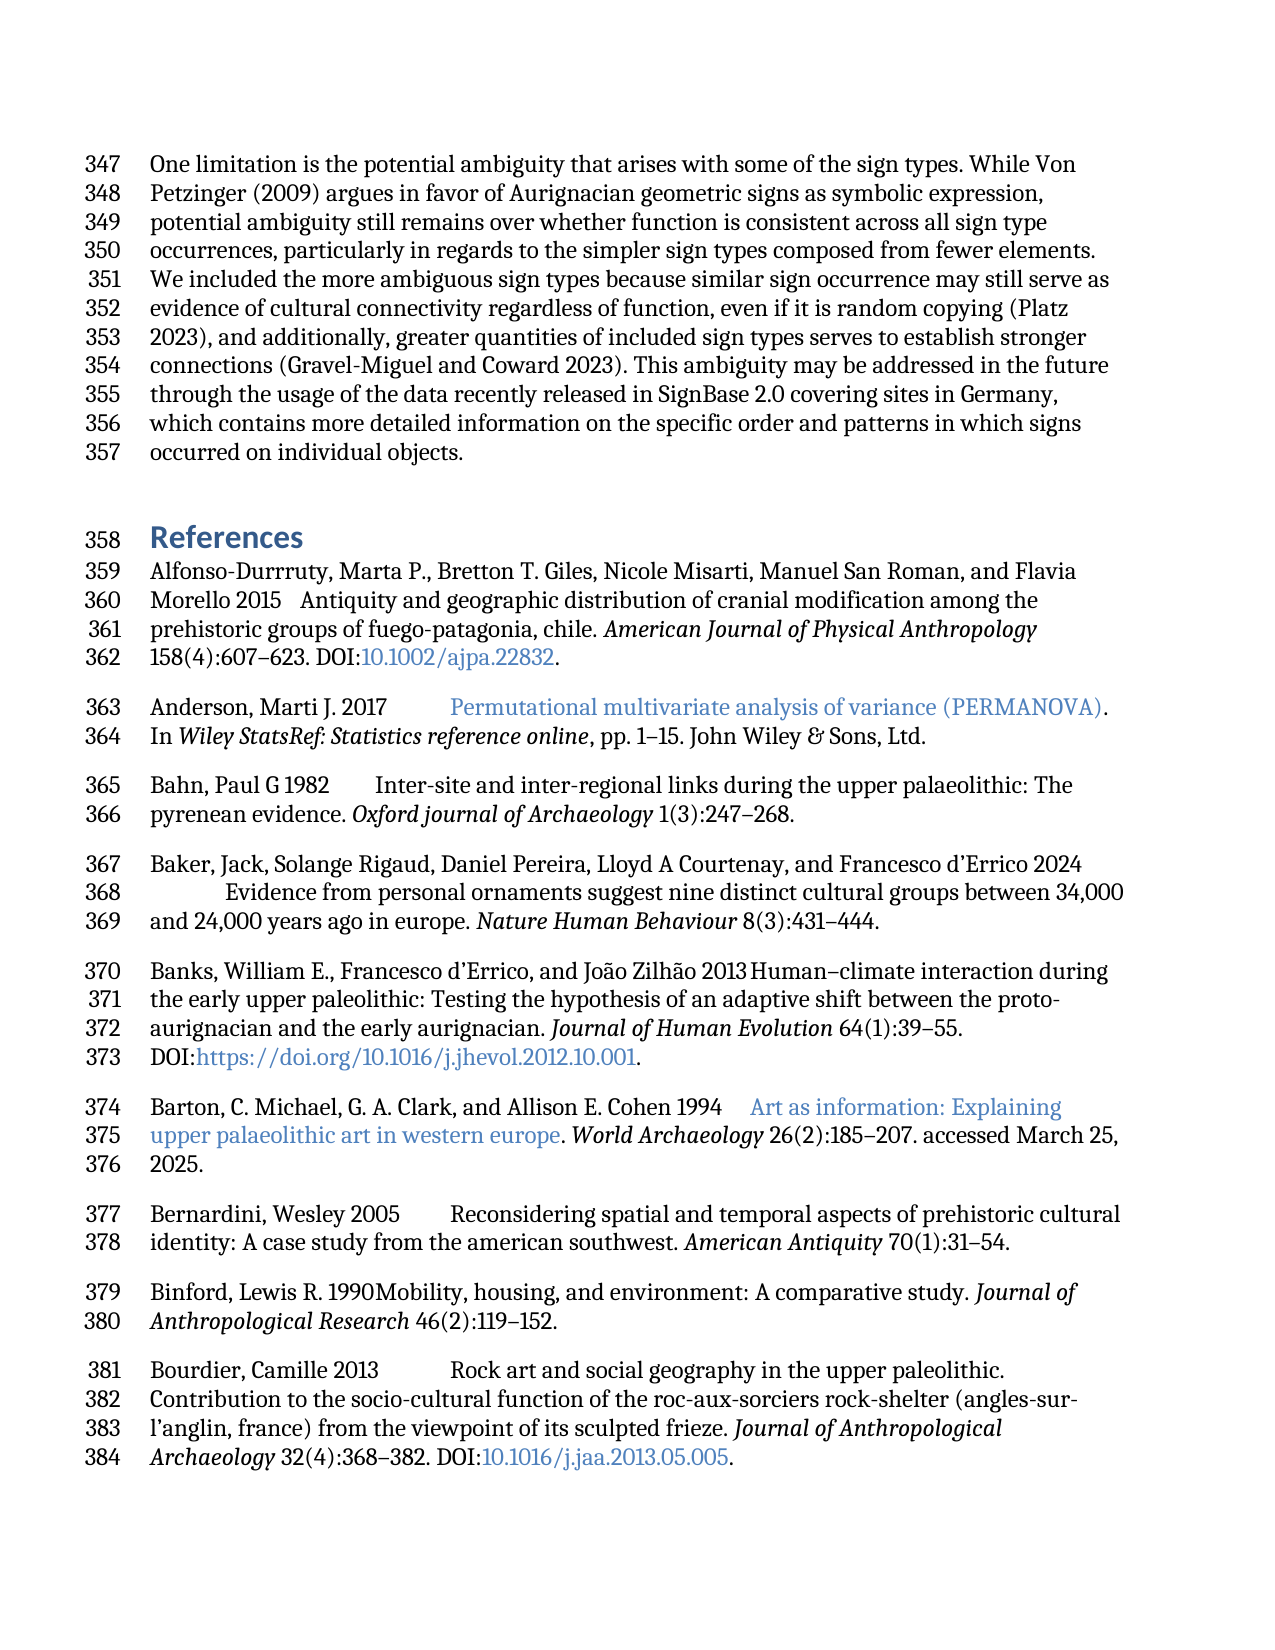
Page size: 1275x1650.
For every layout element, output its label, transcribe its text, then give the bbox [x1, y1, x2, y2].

text Baker, Jack, Solange Rigaud, Daniel Pereira, Lloyd A Courtenay, and Francesco d’Errico 2024 Evidence from personal ornaments suggest nine distinct cultural groups between 34,000 and 24,000 years ago in europe. Nature Human Behaviour 8(3):431–444. [150, 849, 1125, 936]
text Bourdier, Camille 2013 Rock art and social geography in the upper paleolithic. Contribution to the socio-cultural function of the roc-aux-sorciers rock-shelter (angles-sur-l’anglin, france) from the viewpoint of its sculpted frieze. Journal of Anthropological Archaeology 32(4):368–382. DOI:10.1016/j.jaa.2013.05.005. [150, 1356, 1125, 1471]
text Binford, Lewis R. 1990 Mobility, housing, and environment: A comparative study. Journal of Anthropological Research 46(2):119–152. [150, 1278, 1125, 1335]
text Anderson, Marti J. 2017 Permutational multivariate analysis of variance (PERMANOVA). In Wiley StatsRef: Statistics reference online, pp. 1–15. John Wiley & Sons, Ltd. [150, 693, 1125, 750]
text Barton, C. Michael, G. A. Clark, and Allison E. Cohen 1994 Art as information: Explaining upper palaeolithic art in western europe. World Archaeology 26(2):185–207. accessed March 25, 2025. [150, 1092, 1125, 1179]
text Bernardini, Wesley 2005 Reconsidering spatial and temporal aspects of prehistoric cultural identity: A case study from the american southwest. American Antiquity 70(1):31–54. [150, 1199, 1125, 1257]
subtitle References [150, 516, 1125, 557]
text One limitation is the potential ambiguity that arises with some of the sign types. While Von Petzinger (2009) argues in favor of Aurignacian geometric signs as symbolic expression, potential ambiguity still remains over whether function is consistent across all sign type occurrences, particularly in regards to the simpler sign types composed from fewer elements. We included the more ambiguous sign types because similar sign occurrence may still serve as evidence of cultural connectivity regardless of function, even if it is random copying (Platz 2023), and additionally, greater quantities of included sign types serves to establish stronger connections (Gravel-Miguel and Coward 2023). This ambiguity may be addressed in the future through the usage of the data recently released in SignBase 2.0 covering sites in Germany, which contains more detailed information on the specific order and patterns in which signs occurred on individual objects. [150, 150, 1125, 466]
text Alfonso-Durrruty, Marta P., Bretton T. Giles, Nicole Misarti, Manuel San Roman, and Flavia Morello 2015 Antiquity and geographic distribution of cranial modification among the prehistoric groups of fuego-patagonia, chile. American Journal of Physical Anthropology 158(4):607–623. DOI:10.1002/ajpa.22832. [150, 557, 1125, 672]
text Banks, William E., Francesco d’Errico, and João Zilhão 2013 Human–climate interaction during the early upper paleolithic: Testing the hypothesis of an adaptive shift between the proto-aurignacian and the early aurignacian. Journal of Human Evolution 64(1):39–55. DOI:https://doi.org/10.1016/j.jhevol.2012.10.001. [150, 957, 1125, 1072]
text Bahn, Paul G 1982 Inter-site and inter-regional links during the upper palaeolithic: The pyrenean evidence. Oxford journal of Archaeology 1(3):247–268. [150, 771, 1125, 829]
